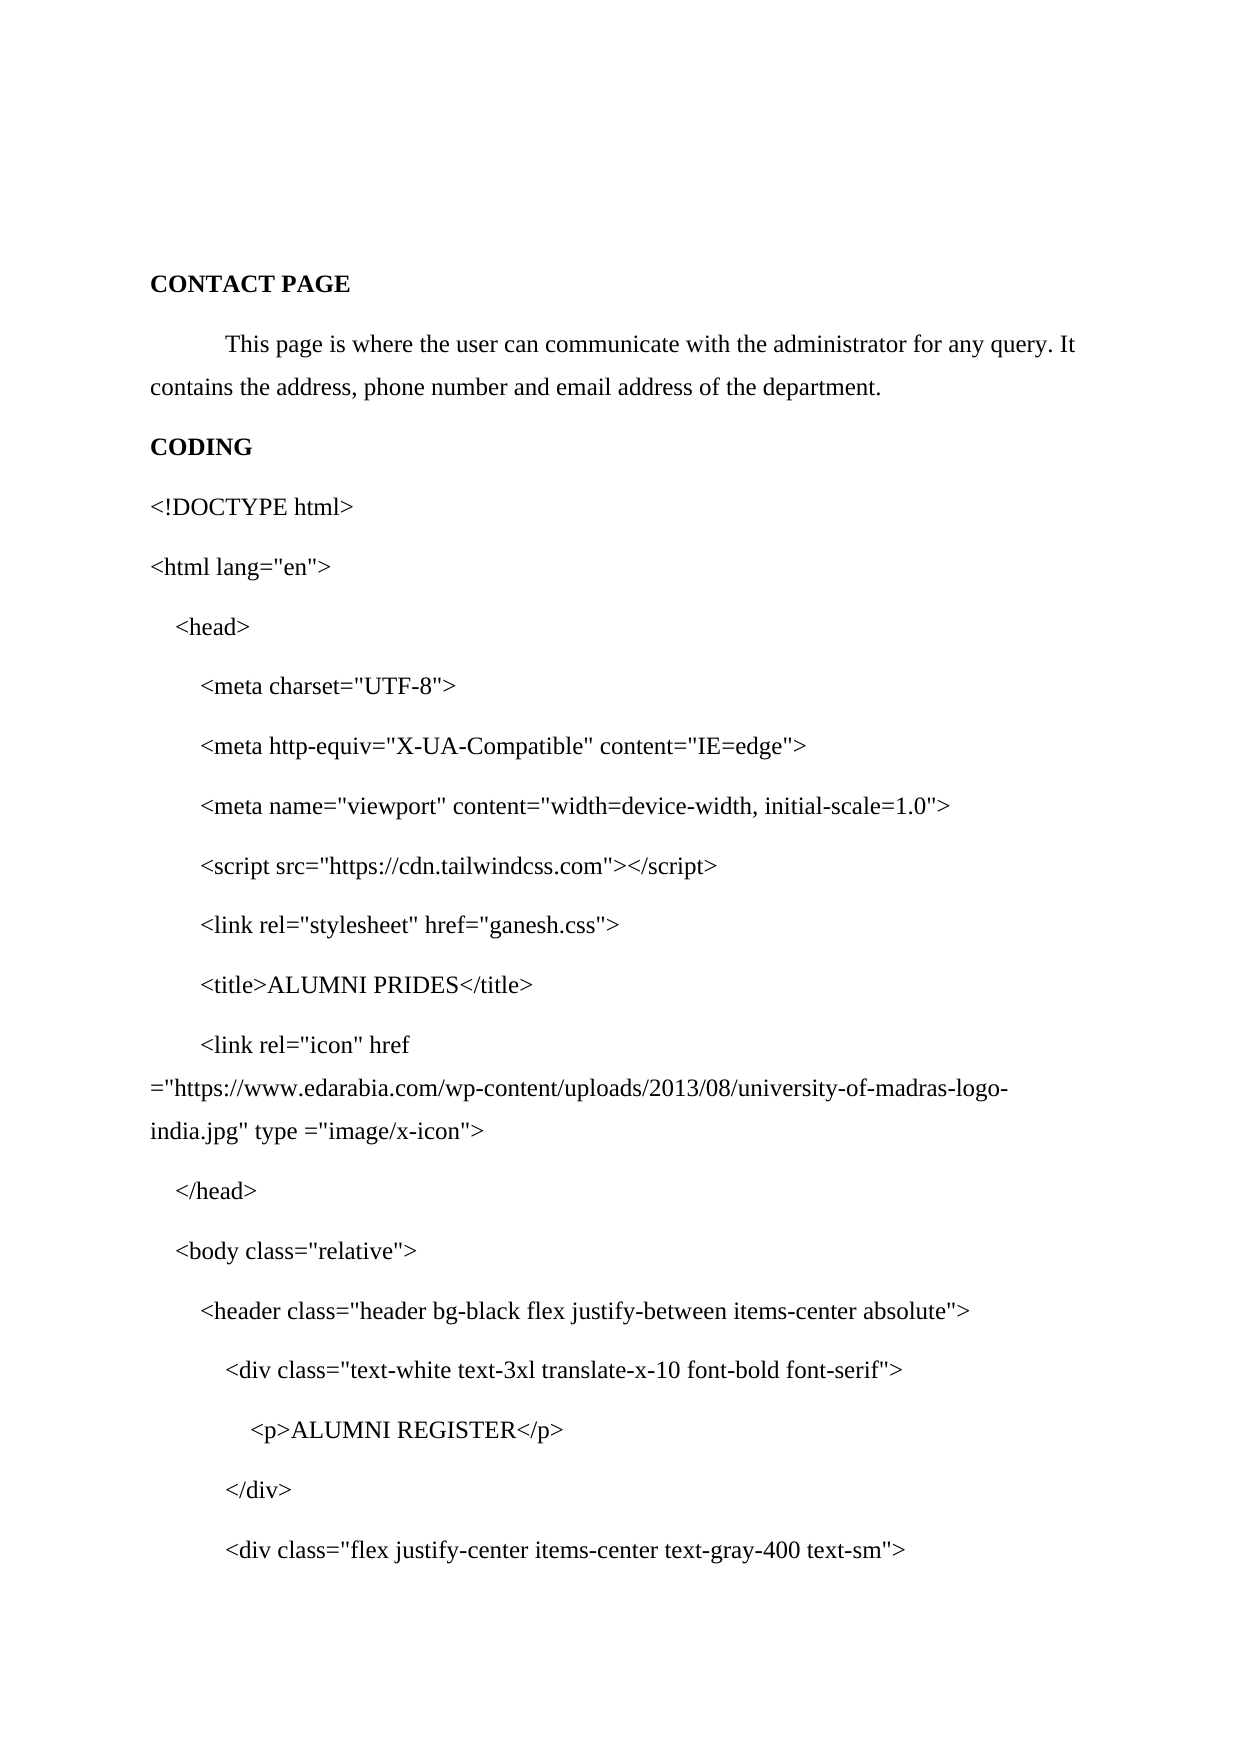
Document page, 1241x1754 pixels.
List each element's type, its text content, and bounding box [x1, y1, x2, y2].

text <link rel="icon" href ="https://www.edarabia.com/wp-content/uploads/2013/08/university-of-madras-logo-india.jpg" type ="image/x-icon"> [150, 1030, 1090, 1145]
text <title>ALUMNI PRIDES</title> [150, 970, 1090, 999]
text <header class="header bg-black flex justify-between items-center absolute"> [150, 1296, 1090, 1324]
text <meta charset="UTF-8"> [150, 671, 1090, 700]
text </head> [150, 1176, 1090, 1205]
text <html lang="en"> [150, 552, 1090, 581]
text <link rel="stylesheet" href="ganesh.css"> [150, 911, 1090, 939]
text This page is where the user can communicate with the administrator for any query. It contains the address, phone number and email address of the department. [150, 329, 1090, 401]
text CODING [150, 432, 1090, 461]
text <meta name="viewport" content="width=device-width, initial-scale=1.0"> [150, 791, 1090, 820]
text <body class="relative"> [150, 1236, 1090, 1265]
text <p>ALUMNI REGISTER</p> [150, 1415, 1090, 1444]
text <!DOCTYPE html> [150, 492, 1090, 521]
text <script src="https://cdn.tailwindcss.com"></script> [150, 851, 1090, 879]
text <div class="text-white text-3xl translate-x-10 font-bold font-serif"> [150, 1356, 1090, 1384]
text <div class="flex justify-center items-center text-gray-400 text-sm"> [150, 1535, 1090, 1564]
text <meta http-equiv="X-UA-Compatible" content="IE=edge"> [150, 731, 1090, 760]
text <head> [150, 612, 1090, 640]
text </div> [150, 1475, 1090, 1504]
text CONTACT PAGE [150, 269, 1090, 298]
